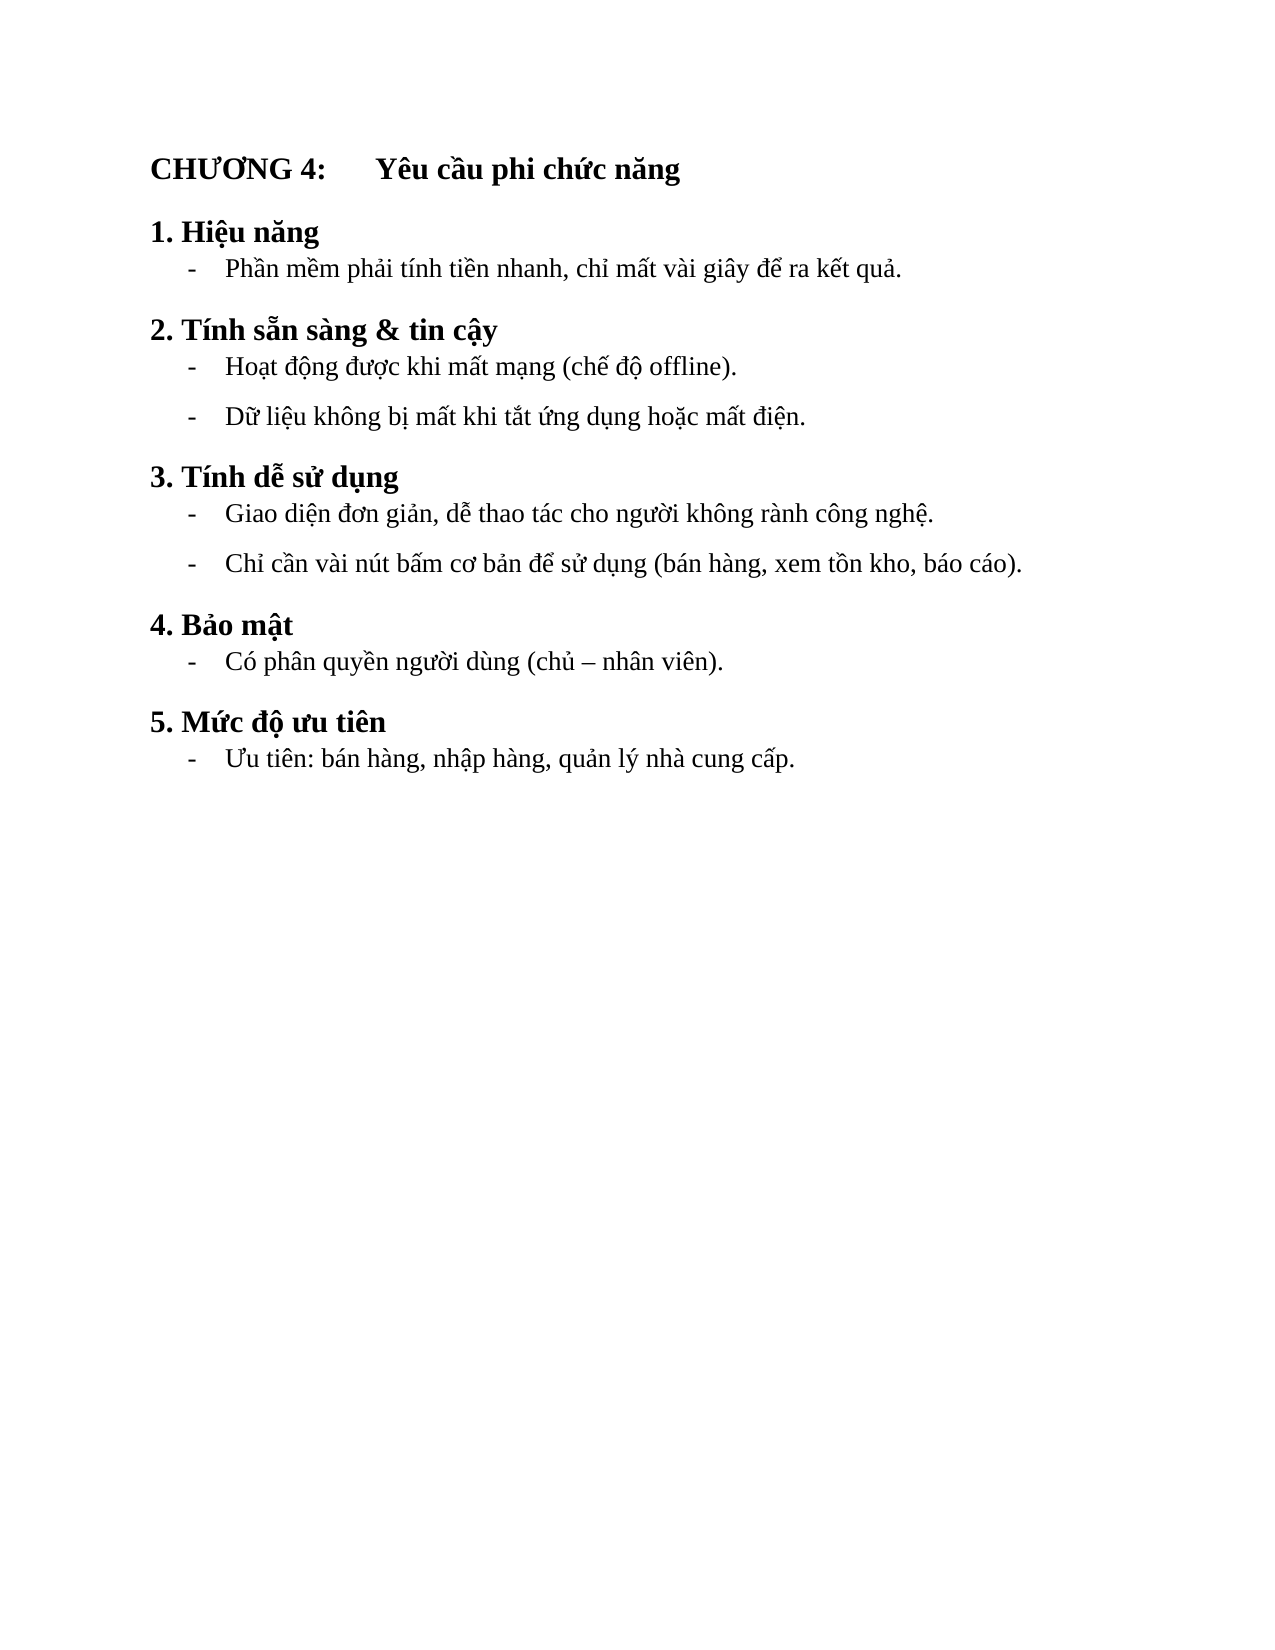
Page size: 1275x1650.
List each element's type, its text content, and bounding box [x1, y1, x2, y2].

list Chỉ cần vài nút bấm cơ bản để sử dụng (bán hàng, xem tồn kho, báo cáo). [187, 547, 1125, 579]
list Dữ liệu không bị mất khi tắt ứng dụng hoặc mất điện. [187, 400, 1125, 431]
list Ưu tiên: bán hàng, nhập hàng, quản lý nhà cung cấp. [187, 742, 1125, 773]
list Giao diện đơn giản, dễ thao tác cho người không rành công nghệ. [187, 497, 1125, 528]
subtitle Bảo mật [150, 606, 1125, 642]
list Hoạt động được khi mất mạng (chế độ offline). [187, 350, 1125, 381]
list Có phân quyền người dùng (chủ – nhân viên). [187, 645, 1125, 676]
subtitle Mức độ ưu tiên [150, 703, 1125, 739]
subtitle Tính sẵn sàng & tin cậy [150, 311, 1125, 347]
subtitle Yêu cầu phi chức năng [150, 150, 1125, 186]
subtitle Tính dễ sử dụng [150, 458, 1125, 494]
subtitle Hiệu năng [150, 214, 1125, 250]
list Phần mềm phải tính tiền nhanh, chỉ mất vài giây để ra kết quả. [187, 252, 1125, 284]
